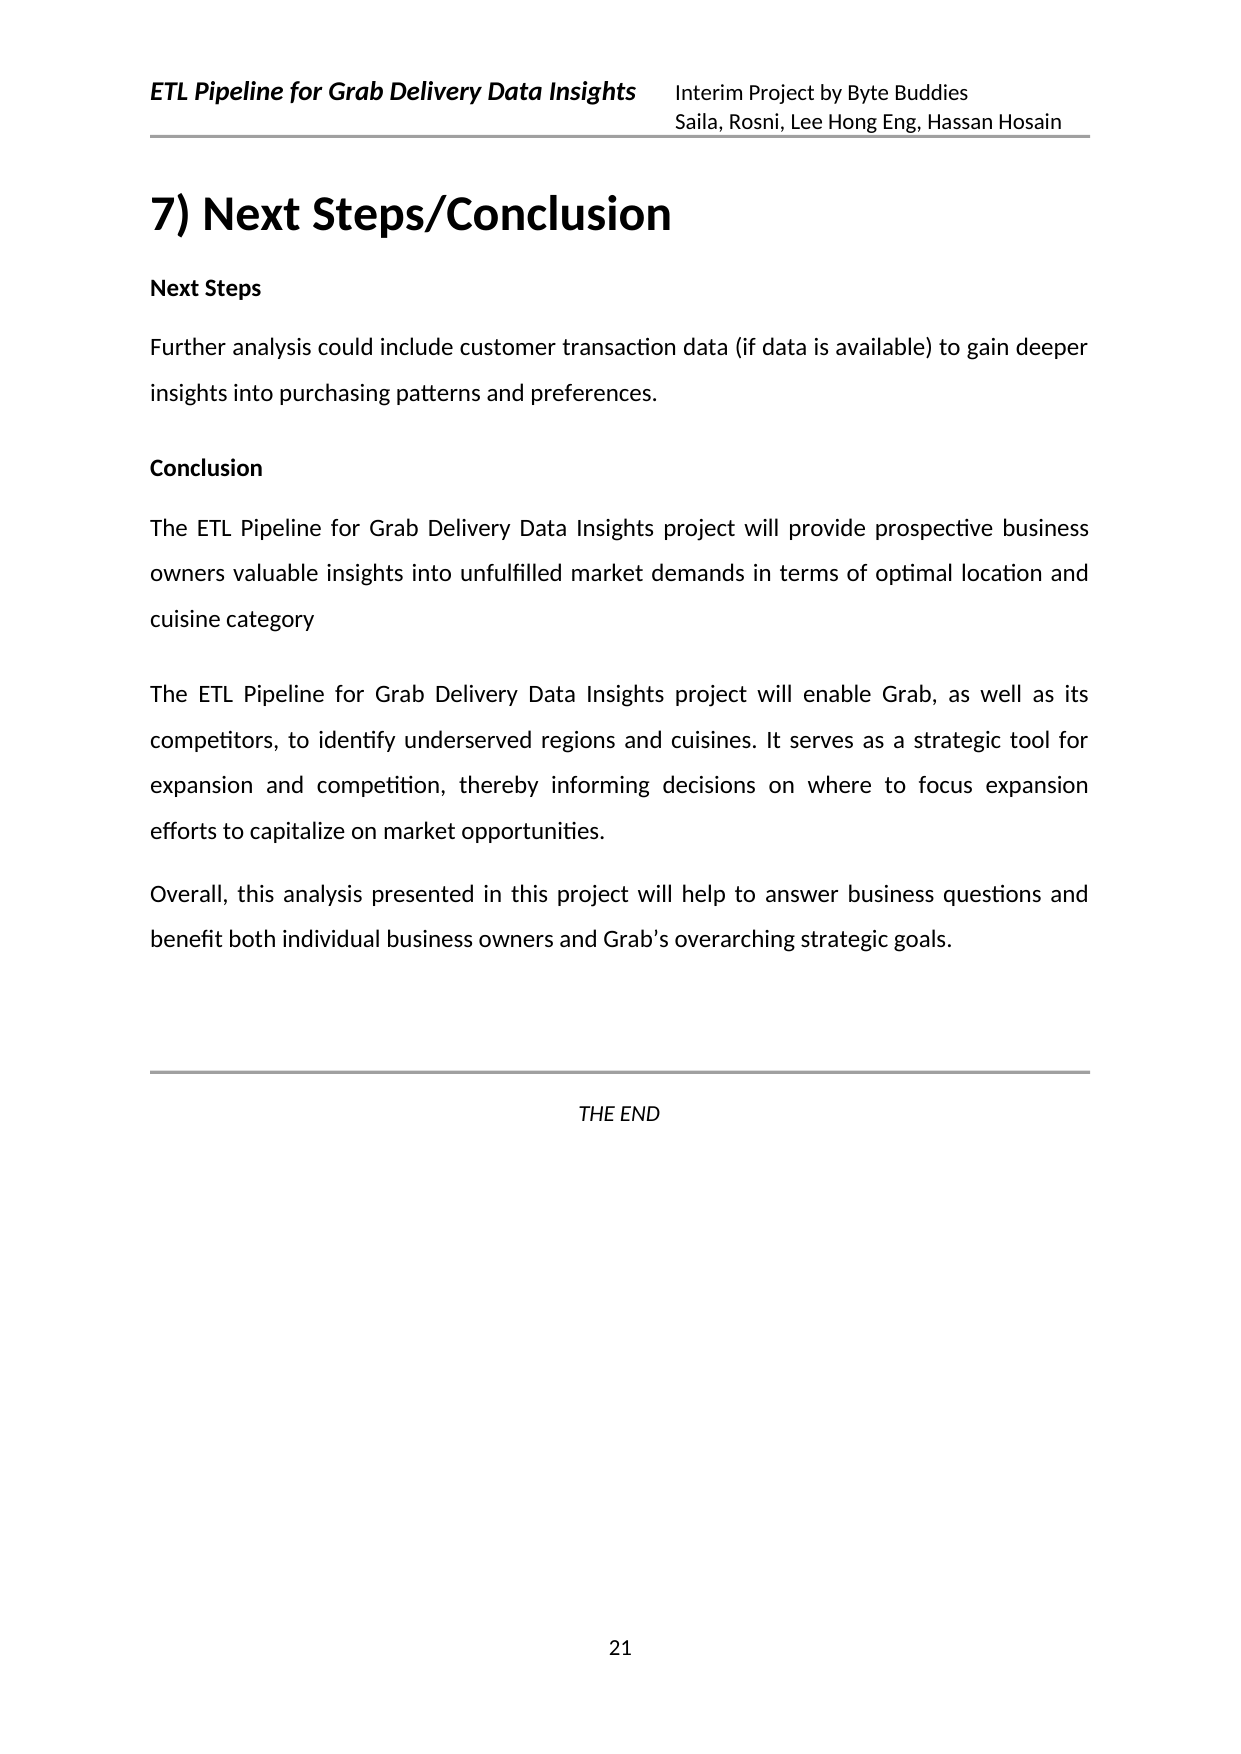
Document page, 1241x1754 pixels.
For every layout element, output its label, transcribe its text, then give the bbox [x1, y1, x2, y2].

text THE END [150, 1099, 1090, 1127]
text The ETL Pipeline for Grab Delivery Data Insights project will enable Grab, as well as its competitors, to identify underserved regions and cuisines. It serves as a strategic tool for expansion and competition, thereby informing decisions on where to focus expansion efforts to capitalize on market opportunities. [150, 678, 1090, 846]
text The ETL Pipeline for Grab Delivery Data Insights project will provide prospective business owners valuable insights into unfulfilled market demands in terms of optimal location and cuisine category [150, 512, 1090, 634]
text Conclusion [150, 452, 1090, 483]
text Further analysis could include customer transaction data (if data is available) to gain deeper insights into purchasing patterns and preferences. [150, 331, 1090, 408]
text Next Steps [150, 272, 1090, 302]
subtitle 7) Next Steps/Conclusion [150, 182, 1090, 243]
text Overall, this analysis presented in this project will help to answer business questions and benefit both individual business owners and Grab’s overarching strategic goals. [150, 878, 1090, 954]
